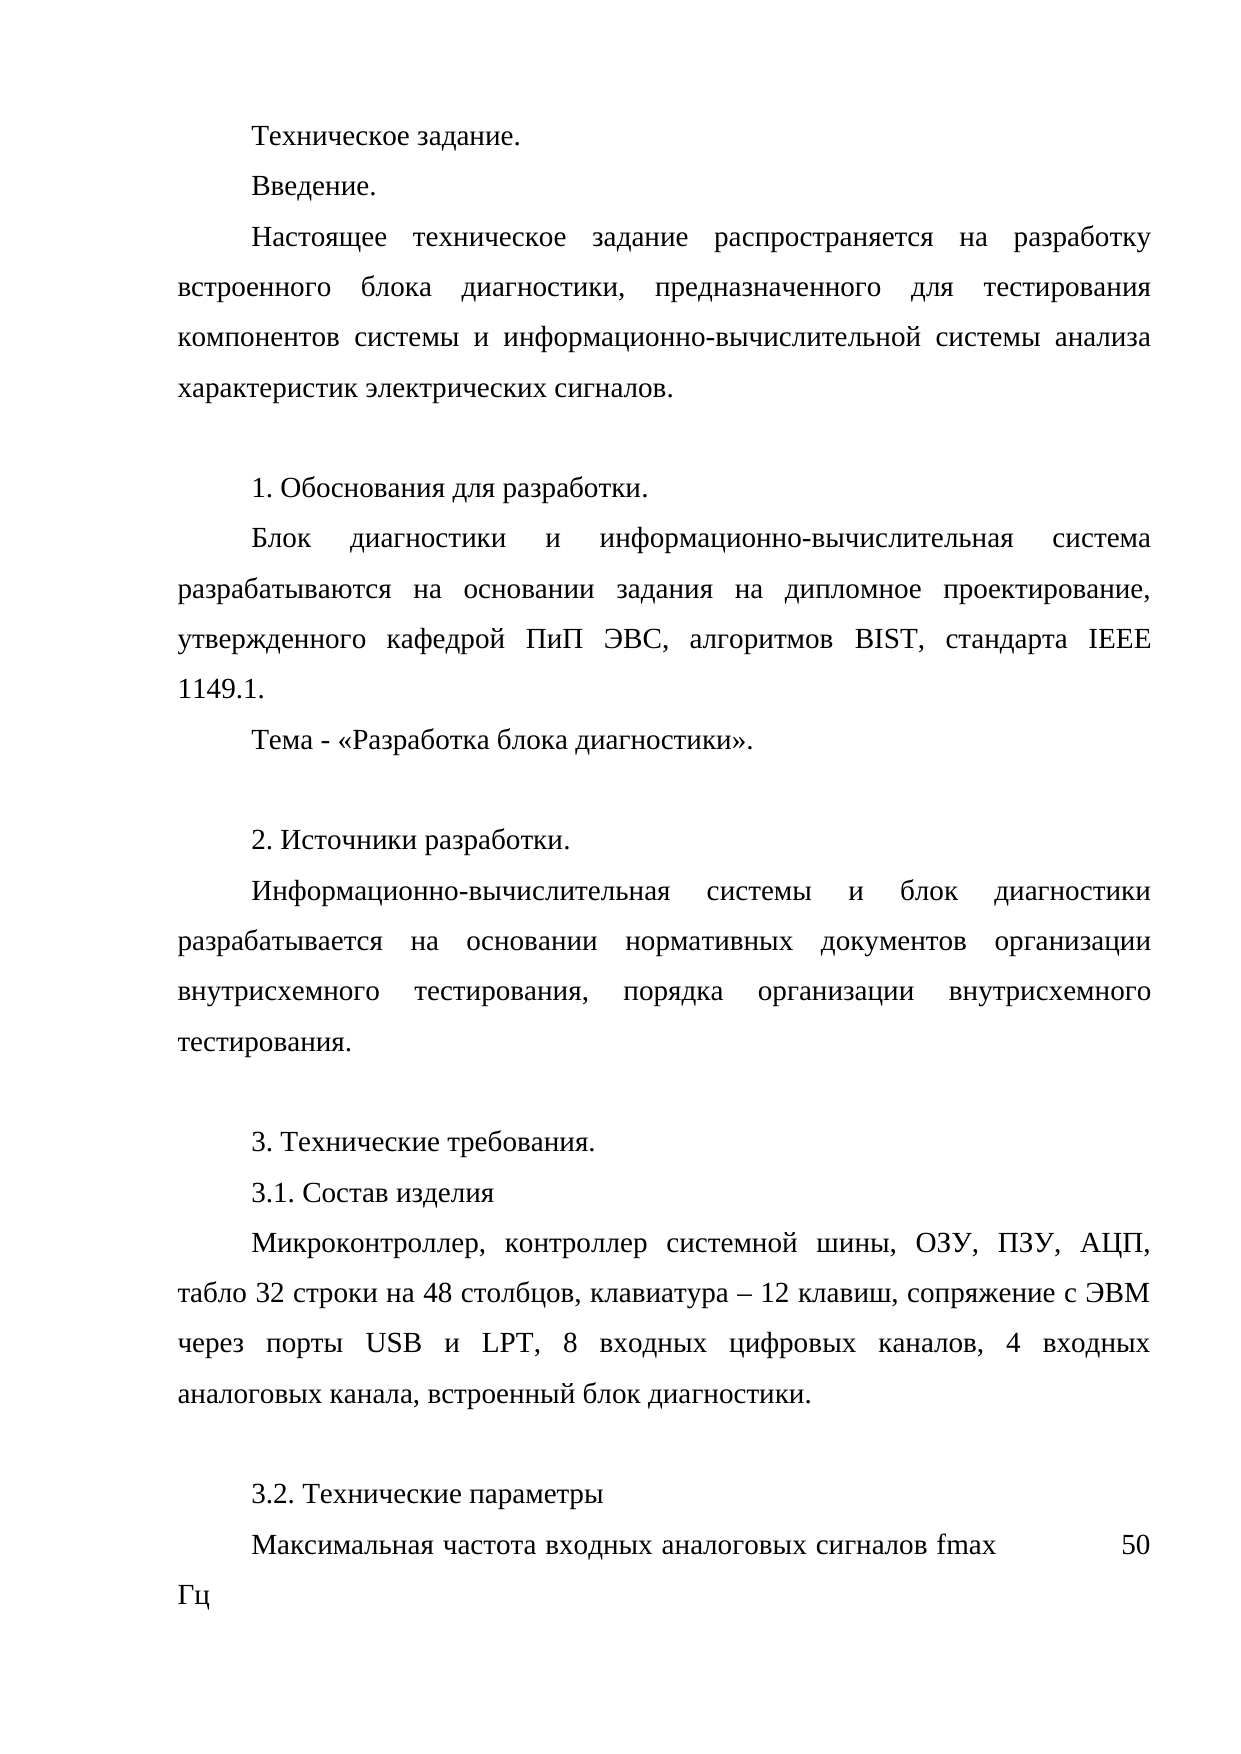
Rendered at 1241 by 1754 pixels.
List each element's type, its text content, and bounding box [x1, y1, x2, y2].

text Максимальная частота входных аналоговых сигналов fmax 50 Гц [177, 1527, 1152, 1611]
text 2. Источники разработки. [177, 822, 1152, 856]
text 1. Обоснования для разработки. [177, 470, 1152, 504]
text Введение. [177, 168, 1152, 202]
text 3.2. Технические параметры [177, 1477, 1152, 1510]
text 3. Технические требования. [177, 1124, 1152, 1158]
text Тема - «Разработка блока диагностики». [177, 722, 1152, 755]
text Техническое задание. [177, 118, 1152, 152]
text Блок диагностики и информационно-вычислительная система разрабатываются на основании задания на дипломное проектирование, утвержденного кафедрой ПиП ЭВС, алгоритмов BIST, стандарта IEEE 1149.1. [177, 521, 1152, 705]
text Микроконтроллер, контроллер системной шины, ОЗУ, ПЗУ, АЦП, табло 32 строки на 48 столбцов, клавиатура – 12 клавиш, сопряжение с ЭВМ через порты USB и LPT, 8 входных цифровых каналов, 4 входных аналоговых канала, встроенный блок диагностики. [177, 1225, 1152, 1409]
text Информационно-вычислительная системы и блок диагностики разрабатывается на основании нормативных документов организации внутрисхемного тестирования, порядка организации внутрисхемного тестирования. [177, 873, 1152, 1057]
text 3.1. Состав изделия [177, 1175, 1152, 1208]
text Настоящее техническое задание распространяется на разработку встроенного блока диагностики, предназначенного для тестирования компонентов системы и информационно-вычислительной системы анализа характеристик электрических сигналов. [177, 219, 1152, 403]
